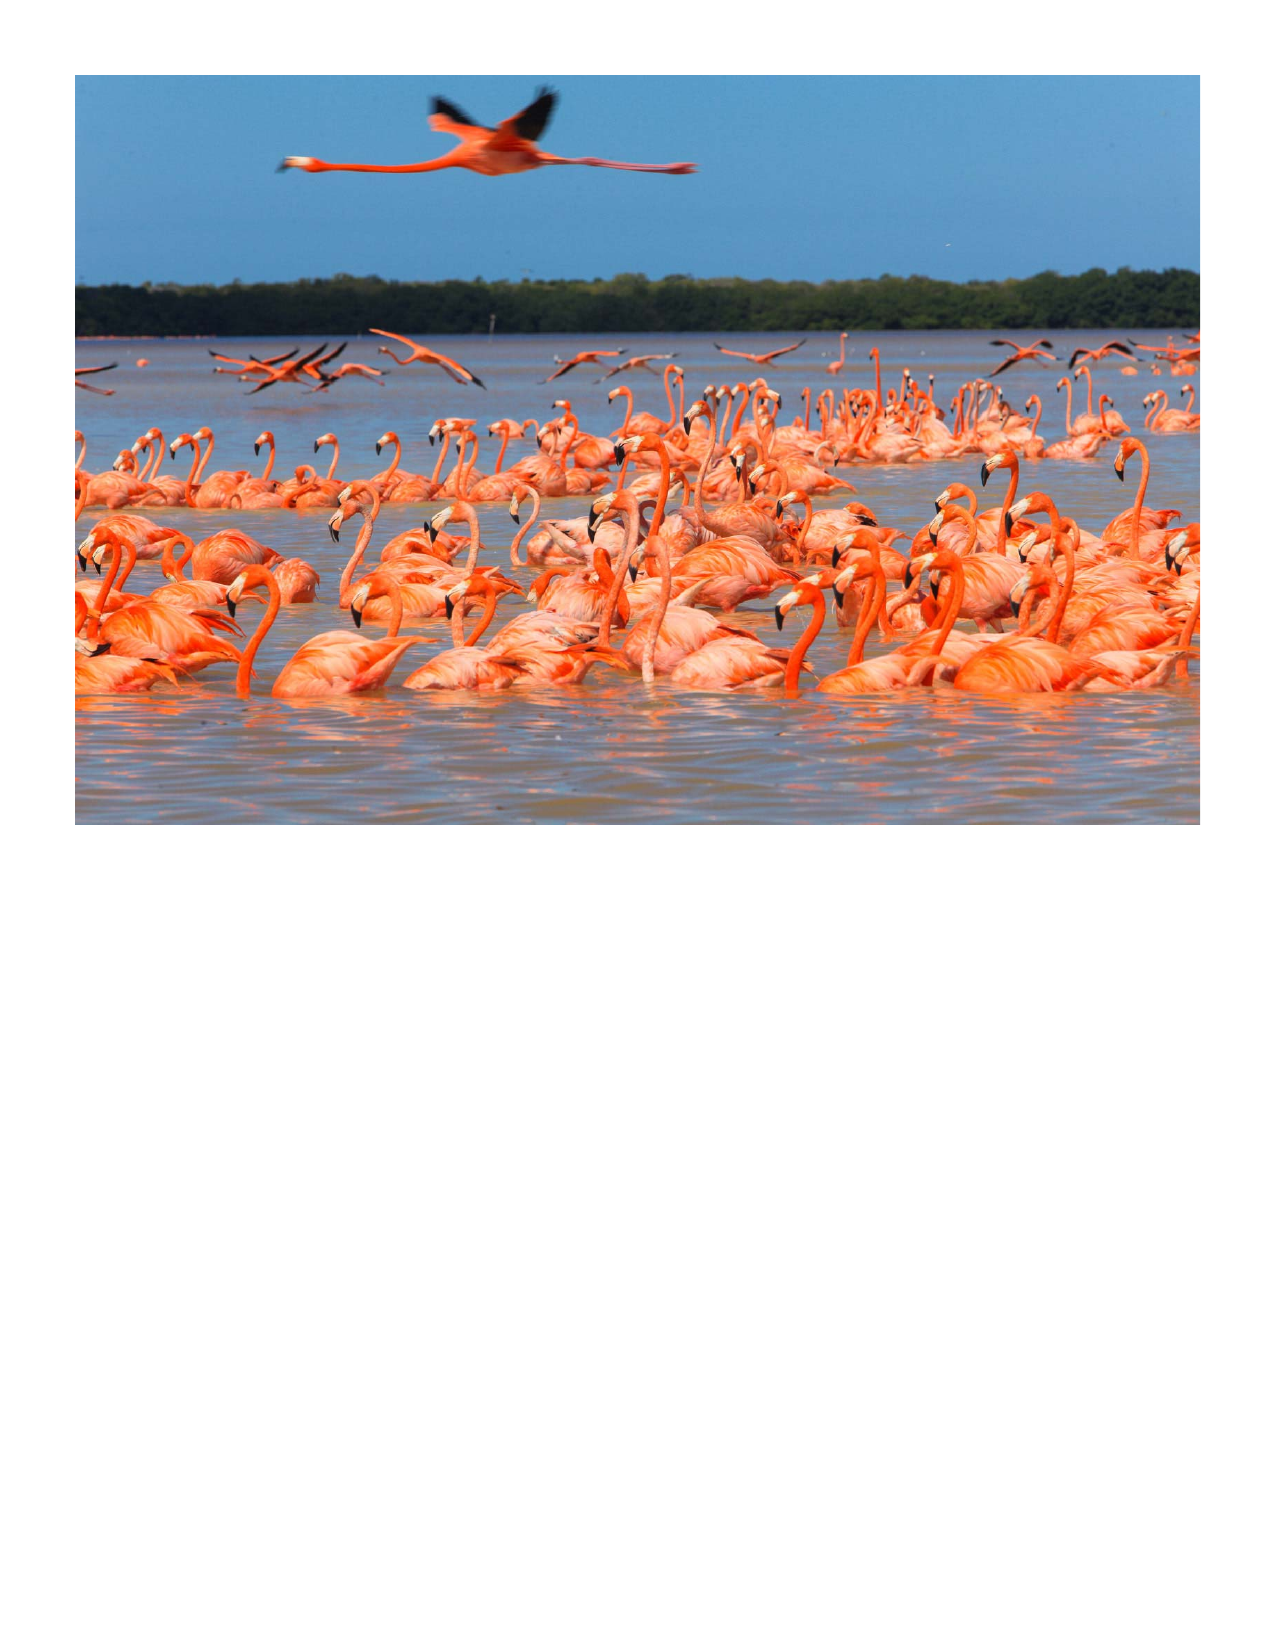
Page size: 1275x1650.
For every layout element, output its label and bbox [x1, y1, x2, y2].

picture [75, 75, 1200, 825]
